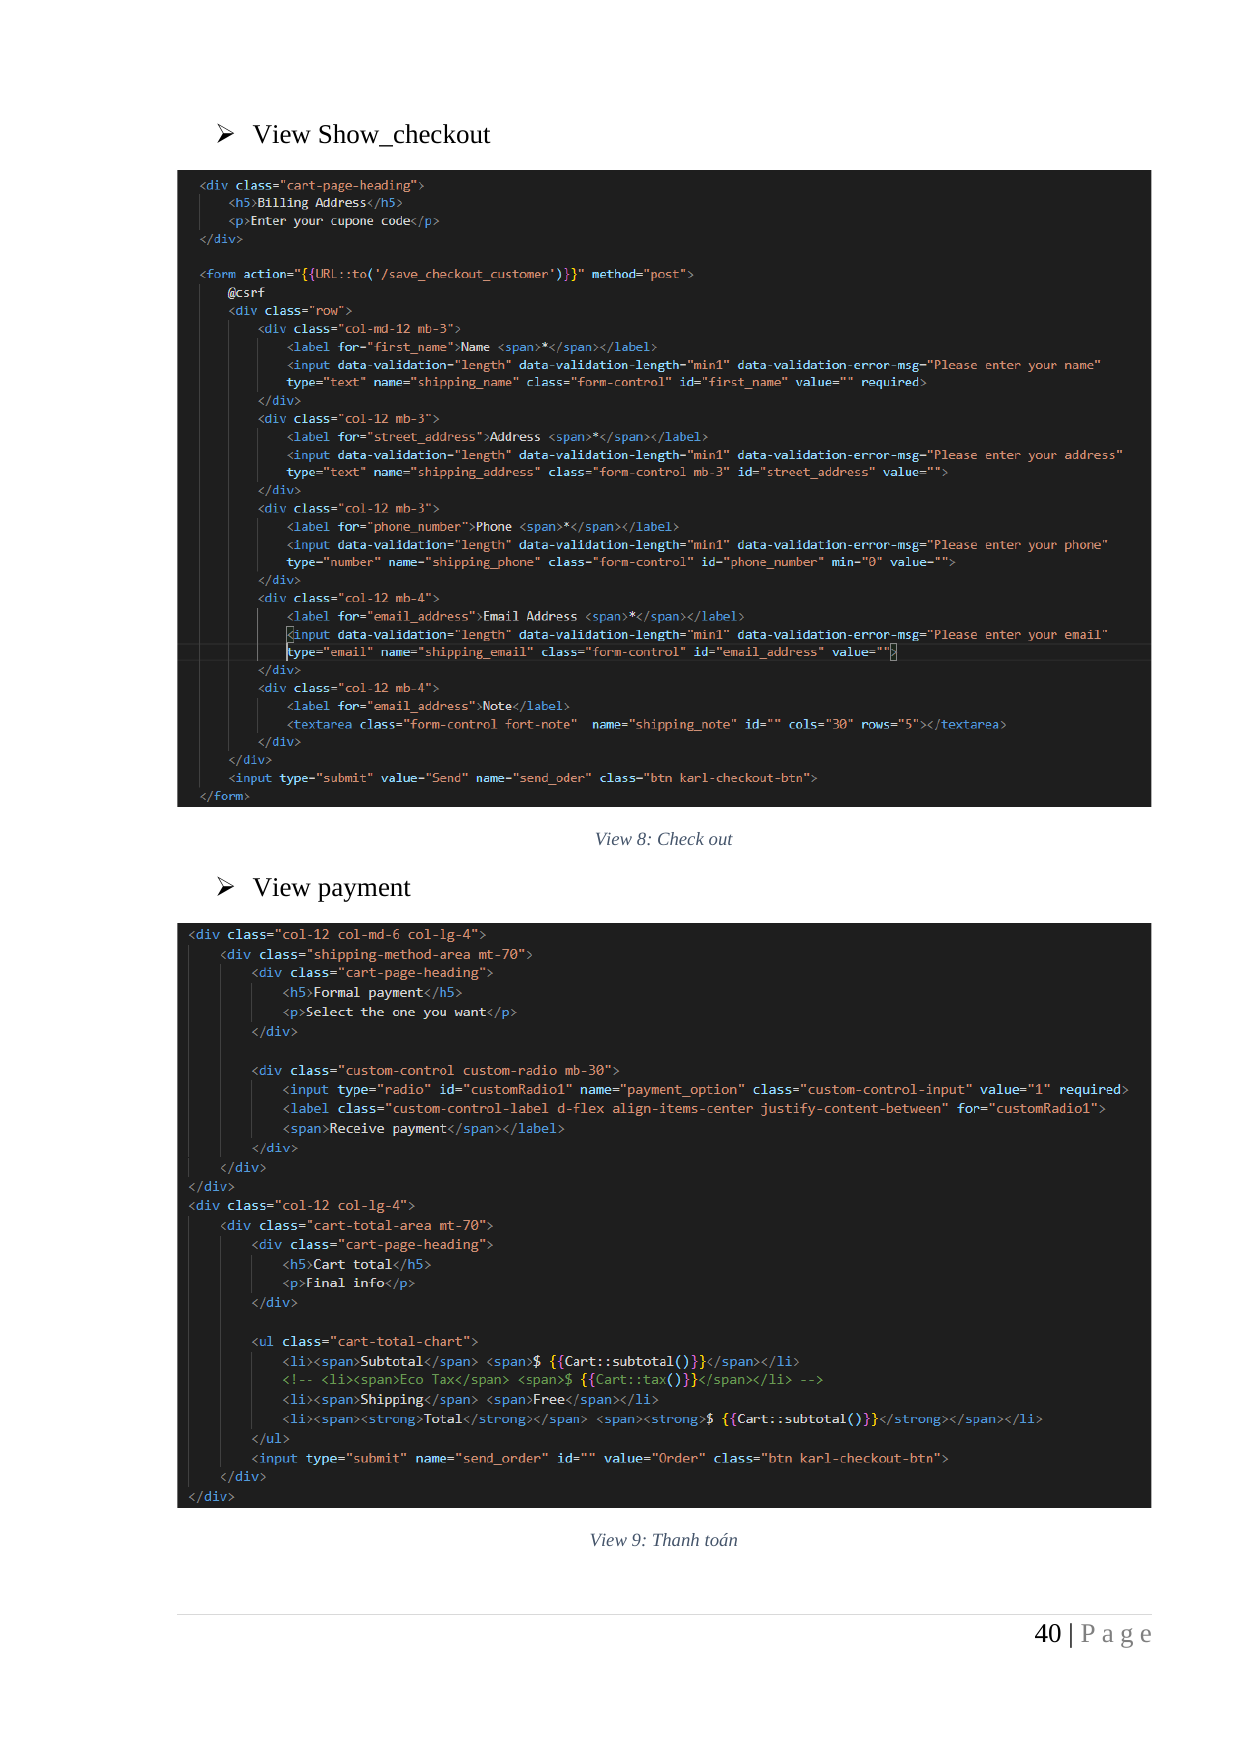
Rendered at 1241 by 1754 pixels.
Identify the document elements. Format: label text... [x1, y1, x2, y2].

list View Show_checkout [215, 118, 1152, 149]
picture [177, 923, 1152, 1508]
list View payment [215, 871, 1152, 902]
picture [177, 170, 1152, 807]
